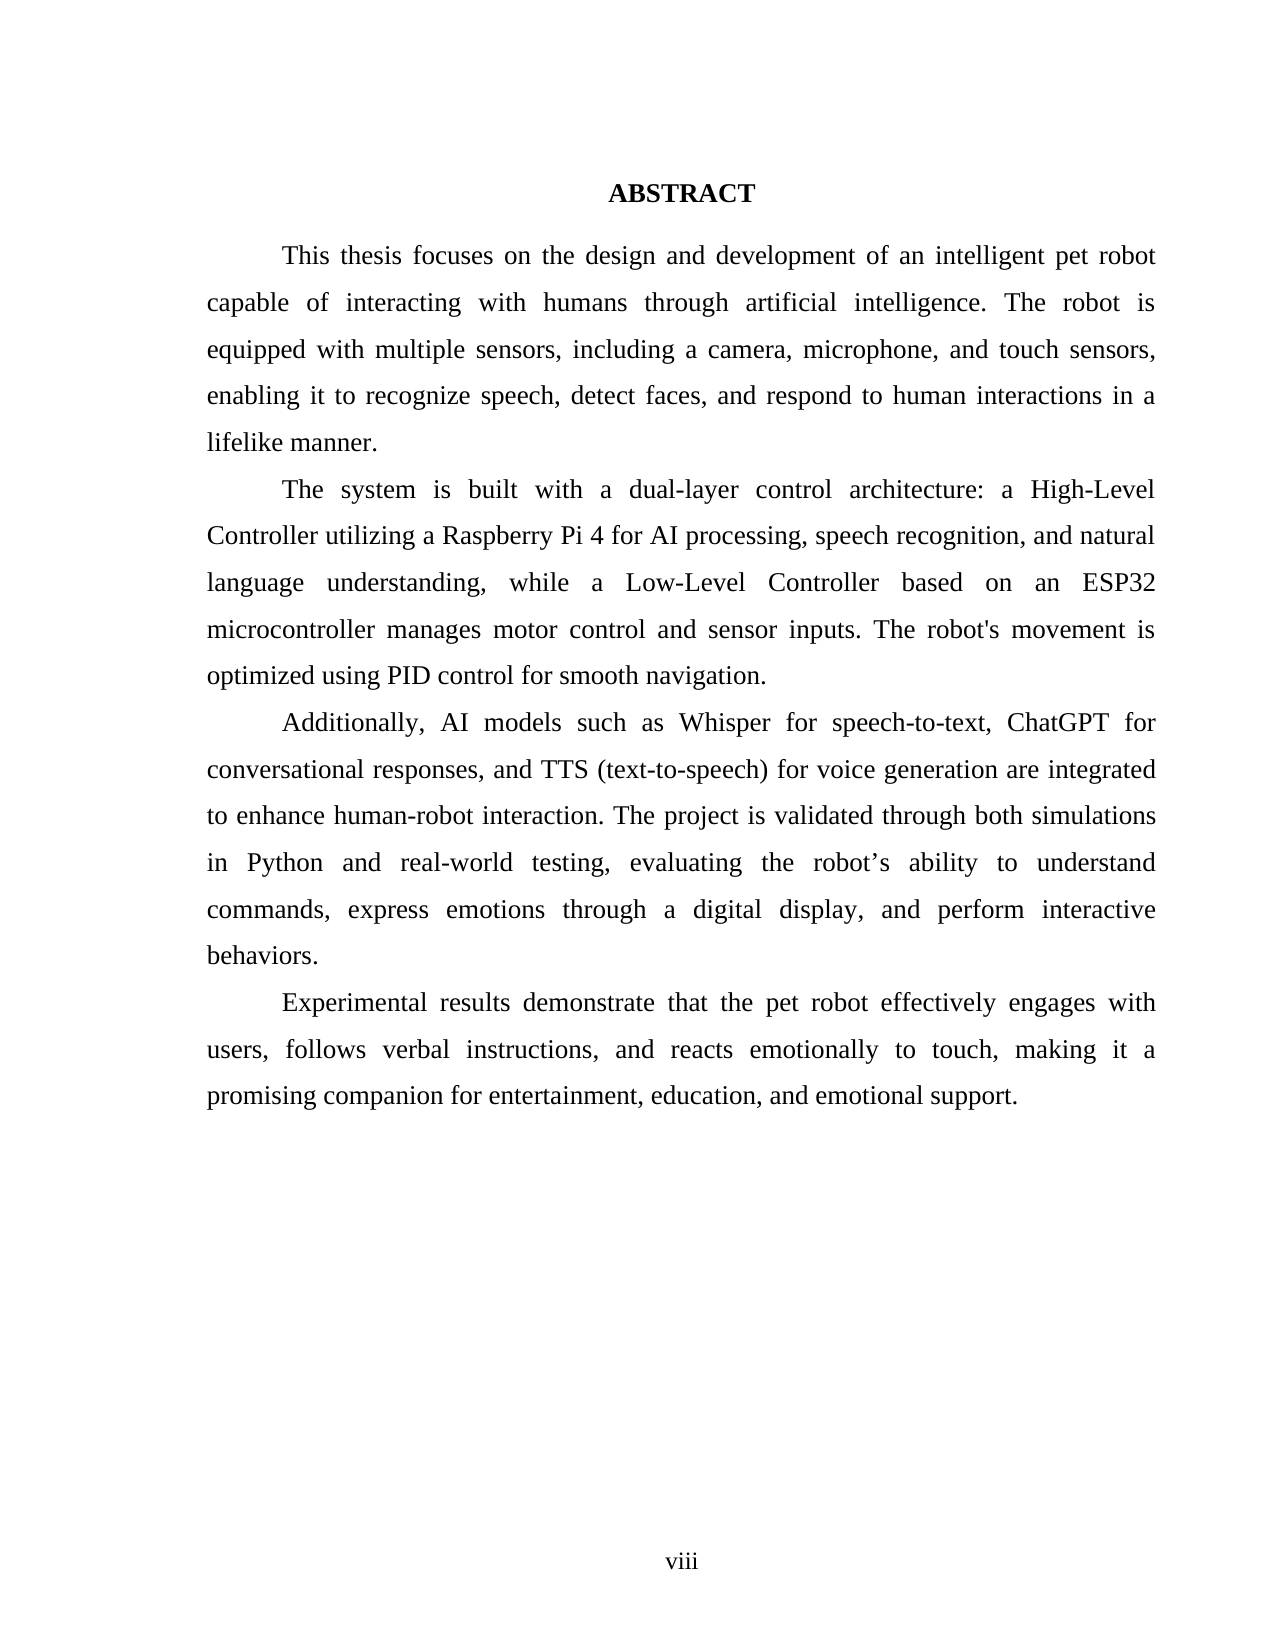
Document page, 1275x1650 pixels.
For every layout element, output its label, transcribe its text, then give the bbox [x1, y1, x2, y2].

text Experimental results demonstrate that the pet robot effectively engages with users, follows verbal instructions, and reacts emotionally to touch, making it a promising companion for entertainment, education, and emotional support. [207, 986, 1157, 1111]
text Additionally, AI models such as Whisper for speech-to-text, ChatGPT for conversational responses, and TTS (text-to-speech) for voice generation are integrated to enhance human-robot interaction. The project is validated through both simulations in Python and real-world testing, evaluating the robot’s ability to understand commands, express emotions through a digital display, and perform interactive behaviors. [207, 706, 1157, 971]
text ABSTRACT [207, 177, 1157, 208]
text This thesis focuses on the design and development of an intelligent pet robot capable of interacting with humans through artificial intelligence. The robot is equipped with multiple sensors, including a camera, microphone, and touch sensors, enabling it to recognize speech, detect faces, and respond to human interactions in a lifelike manner. [207, 239, 1157, 457]
text The system is built with a dual-layer control architecture: a High-Level Controller utilizing a Raspberry Pi 4 for AI processing, speech recognition, and natural language understanding, while a Low-Level Controller based on an ESP32 microcontroller manages motor control and sensor inputs. The robot's movement is optimized using PID control for smooth navigation. [207, 473, 1157, 691]
